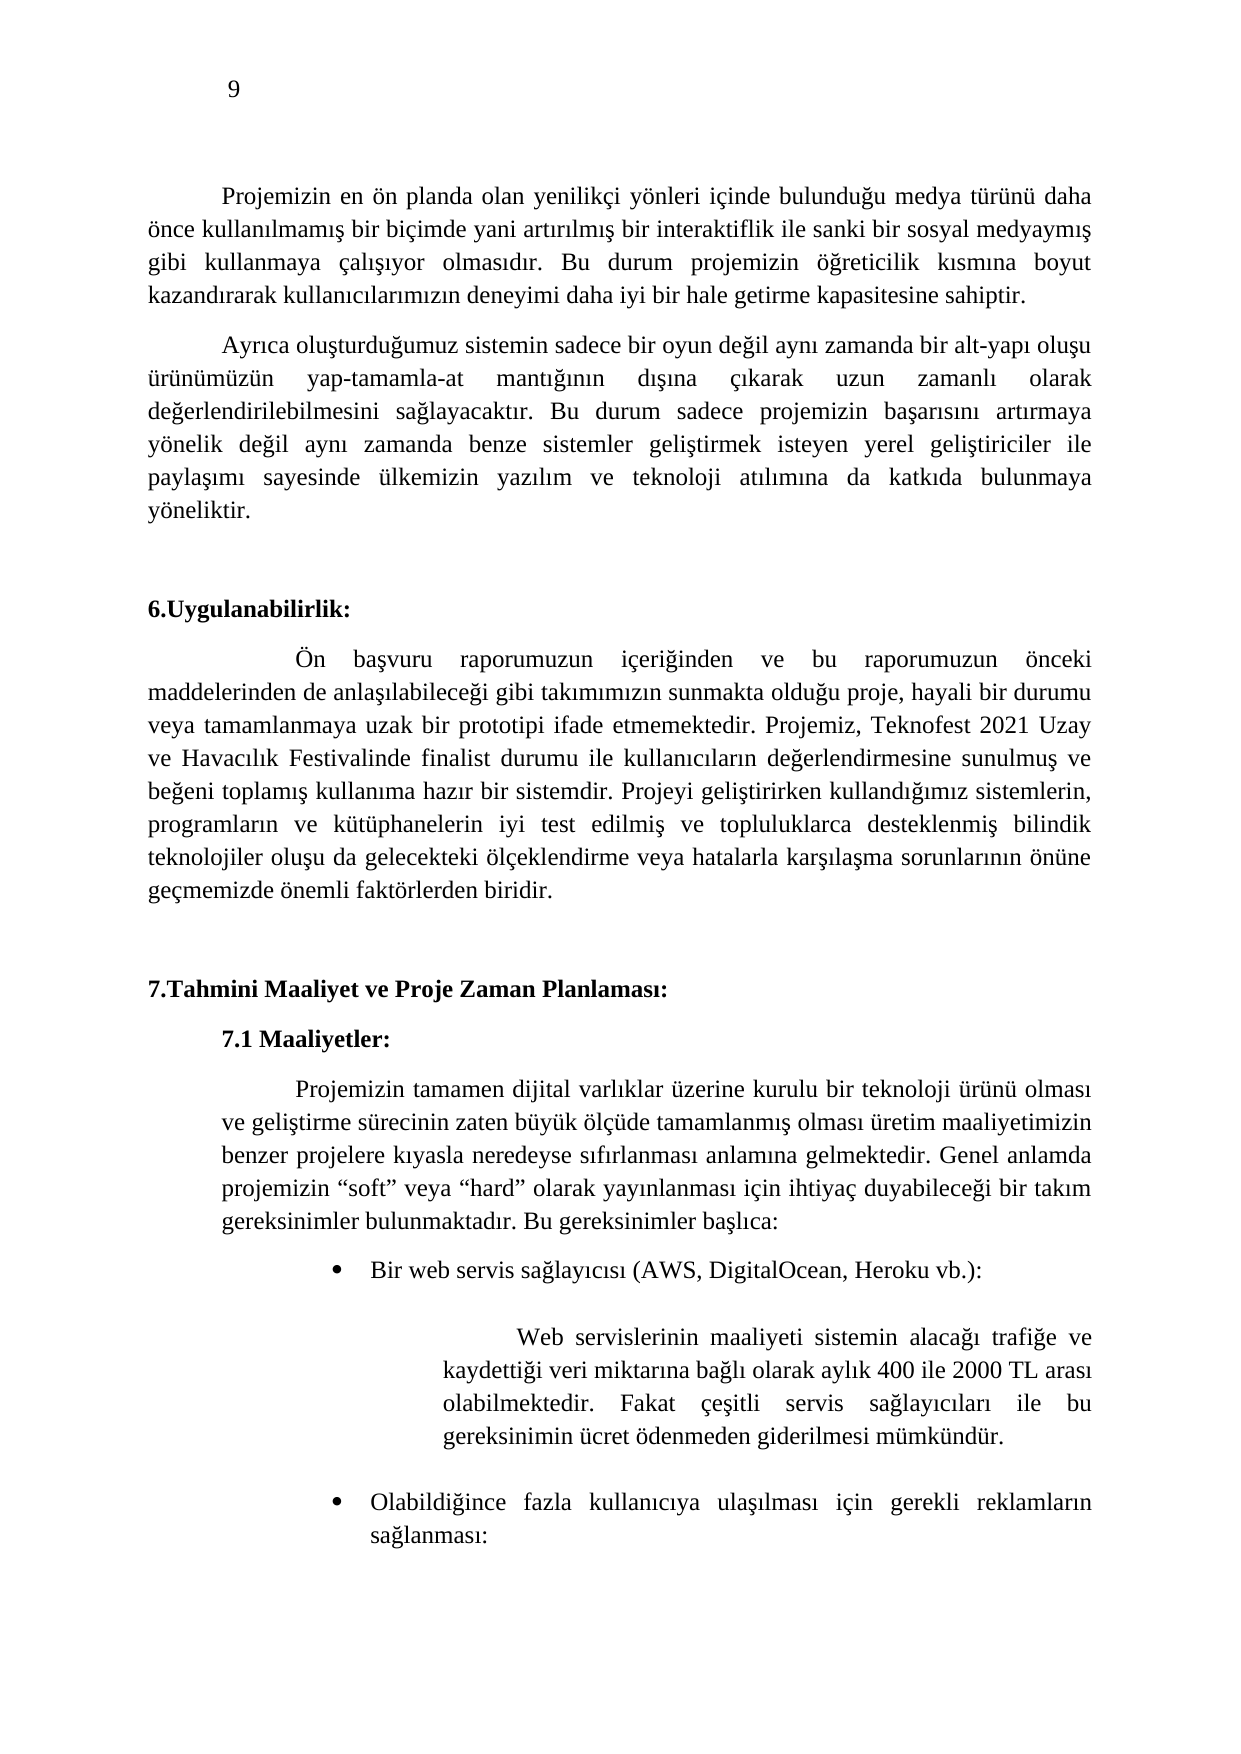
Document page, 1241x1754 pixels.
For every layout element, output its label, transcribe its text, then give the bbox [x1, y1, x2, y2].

list Web servislerinin maaliyeti sistemin alacağı trafiğe ve kaydettiği veri miktarına bağlı olarak aylık 400 ile 2000 TL arası olabilmektedir. Fakat çeşitli servis sağlayıcıları ile bu gereksinimin ücret ödenmeden giderilmesi mümkündür. [443, 1322, 1092, 1449]
text Projemizin en ön planda olan yenilikçi yönleri içinde bulunduğu medya türünü daha önce kullanılmamış bir biçimde yani artırılmış bir interaktiflik ile sanki bir sosyal medyaymış gibi kullanmaya çalışıyor olmasıdır. Bu durum projemizin öğreticilik kısmına boyut kazandırarak kullanıcılarımızın deneyimi daha iyi bir hale getirme kapasitesine sahiptir. [148, 181, 1092, 309]
text Ön başvuru raporumuzun içeriğinden ve bu raporumuzun önceki maddelerinden de anlaşılabileceği gibi takımımızın sunmakta olduğu proje, hayali bir durumu veya tamamlanmaya uzak bir prototipi ifade etmemektedir. Projemiz, Teknofest 2021 Uzay ve Havacılık Festivalinde finalist durumu ile kullanıcıların değerlendirmesine sunulmuş ve beğeni toplamış kullanıma hazır bir sistemdir. Projeyi geliştirirken kullandığımız sistemlerin, programların ve kütüphanelerin iyi test edilmiş ve topluluklarca desteklenmiş bilindik teknolojiler oluşu da gelecekteki ölçeklendirme veya hatalarla karşılaşma sorunlarının önüne geçmemizde önemli faktörlerden biridir. [148, 644, 1092, 904]
list Olabildiğince fazla kullanıcıya ulaşılması için gerekli reklamların sağlanması: [333, 1487, 1092, 1548]
subtitle 7.Tahmini Maaliyet ve Proje Zaman Planlaması: [148, 974, 1092, 1003]
text 7.1 Maaliyetler: [148, 1024, 1092, 1053]
text Ayrıca oluşturduğumuz sistemin sadece bir oyun değil aynı zamanda bir alt-yapı oluşu ürünümüzün yap-tamamla-at mantığının dışına çıkarak uzun zamanlı olarak değerlendirilebilmesini sağlayacaktır. Bu durum sadece projemizin başarısını artırmaya yönelik değil aynı zamanda benze sistemler geliştirmek isteyen yerel geliştiriciler ile paylaşımı sayesinde ülkemizin yazılım ve teknoloji atılımına da katkıda bulunmaya yöneliktir. [148, 330, 1092, 524]
text Projemizin tamamen dijital varlıklar üzerine kurulu bir teknoloji ürünü olması ve geliştirme sürecinin zaten büyük ölçüde tamamlanmış olması üretim maaliyetimizin benzer projelere kıyasla neredeyse sıfırlanması anlamına gelmektedir. Genel anlamda projemizin “soft” veya “hard” olarak yayınlanması için ihtiyaç duyabileceği bir takım gereksinimler bulunmaktadır. Bu gereksinimler başlıca: [221, 1074, 1092, 1235]
subtitle 6.Uygulanabilirlik: [148, 594, 1092, 623]
list Bir web servis sağlayıcısı (AWS, DigitalOcean, Heroku vb.): [333, 1256, 1092, 1284]
